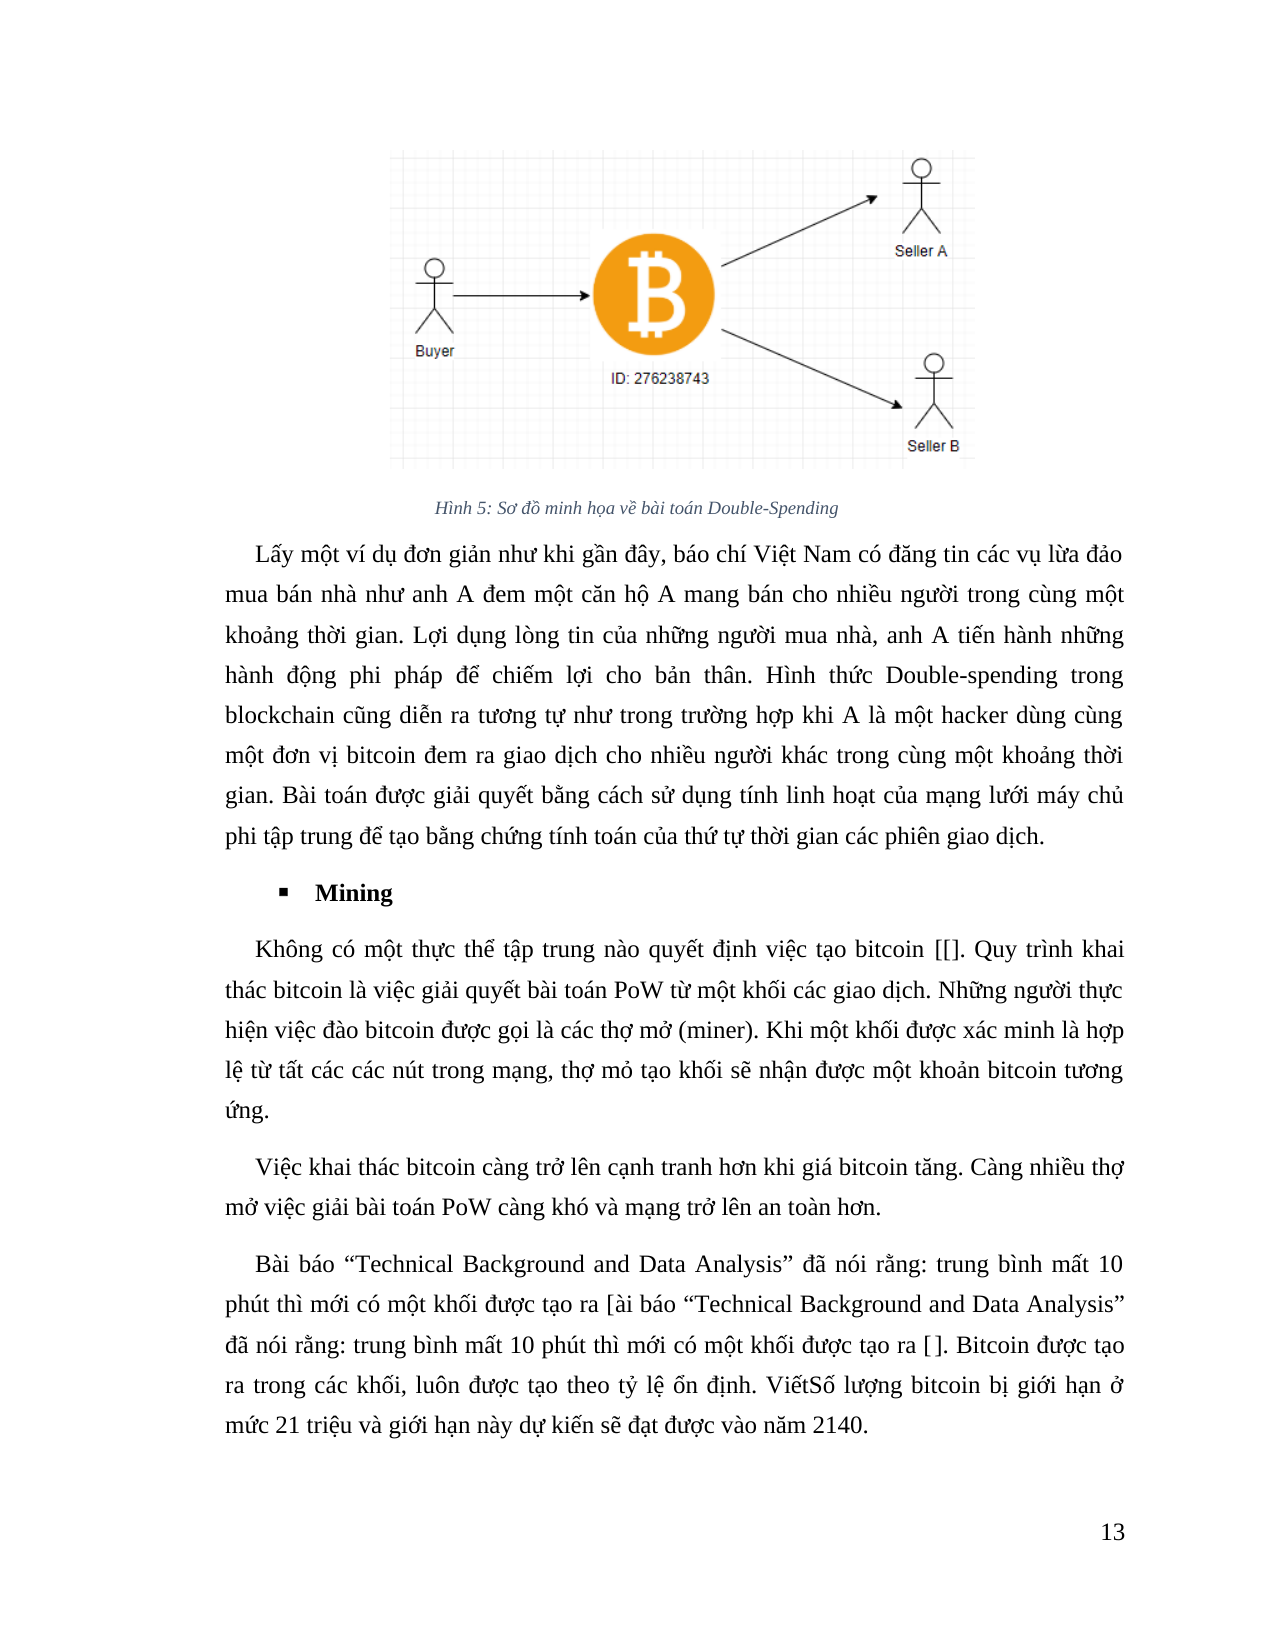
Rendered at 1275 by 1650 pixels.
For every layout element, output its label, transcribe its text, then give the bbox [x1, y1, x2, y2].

text Việc khai thác bitcoin càng trở lên cạnh tranh hơn khi giá bitcoin tăng. Càng nhiều thợ mở việc giải bài toán PoW càng khó và mạng trở lên an toàn hơn. [225, 1152, 1125, 1221]
text Bài báo “Technical Background and Data Analysis” đã nói rằng: trung bình mất 10 phút thì mới có một khối được tạo ra [<badev2014bitcoin>]. Bitcoin được tạo ra trong các khối, luôn được tạo theo tỷ lệ ổn định. ViếtSố lượng bitcoin bị giới hạn ở mức 21 triệu và giới hạn này dự kiến sẽ đạt được vào năm 2140. [225, 1249, 1125, 1439]
list Mining [277, 878, 1125, 906]
text Lấy một ví dụ đơn giản như khi gần đây, báo chí Việt Nam có đăng tin các vụ lừa đảo mua bán nhà như anh A đem một căn hộ A mang bán cho nhiều người trong cùng một khoảng thời gian. Lợi dụng lòng tin của những người mua nhà, anh A tiến hành những hành động phi pháp để chiếm lợi cho bản thân. Hình thức Double-spending trong blockchain cũng diễn ra tương tự như trong trường hợp khi A là một hacker dùng cùng một đơn vị bitcoin đem ra giao dịch cho nhiều người khác trong cùng một khoảng thời gian. Bài toán được giải quyết bằng cách sử dụng tính linh hoạt của mạng lưới máy chủ phi tập trung để tạo bằng chứng tính toán của thứ tự thời gian các phiên giao dịch. [225, 539, 1125, 849]
text Hình 5: Sơ đồ minh họa về bài toán Double-Spending [150, 497, 1125, 518]
text Không có một thực thể tập trung nào quyết định việc tạo bitcoin [<nakamoto2008mining>]. Quy trình khai thác bitcoin là việc giải quyết bài toán PoW từ một khối các giao dịch. Những người thực hiện việc đào bitcoin được gọi là các thợ mở (miner). Khi một khối được xác minh là hợp lệ từ tất các các nút trong mạng, thợ mỏ tạo khối sẽ nhận được một khoản bitcoin tương ứng. [225, 934, 1125, 1124]
picture [389, 150, 975, 469]
